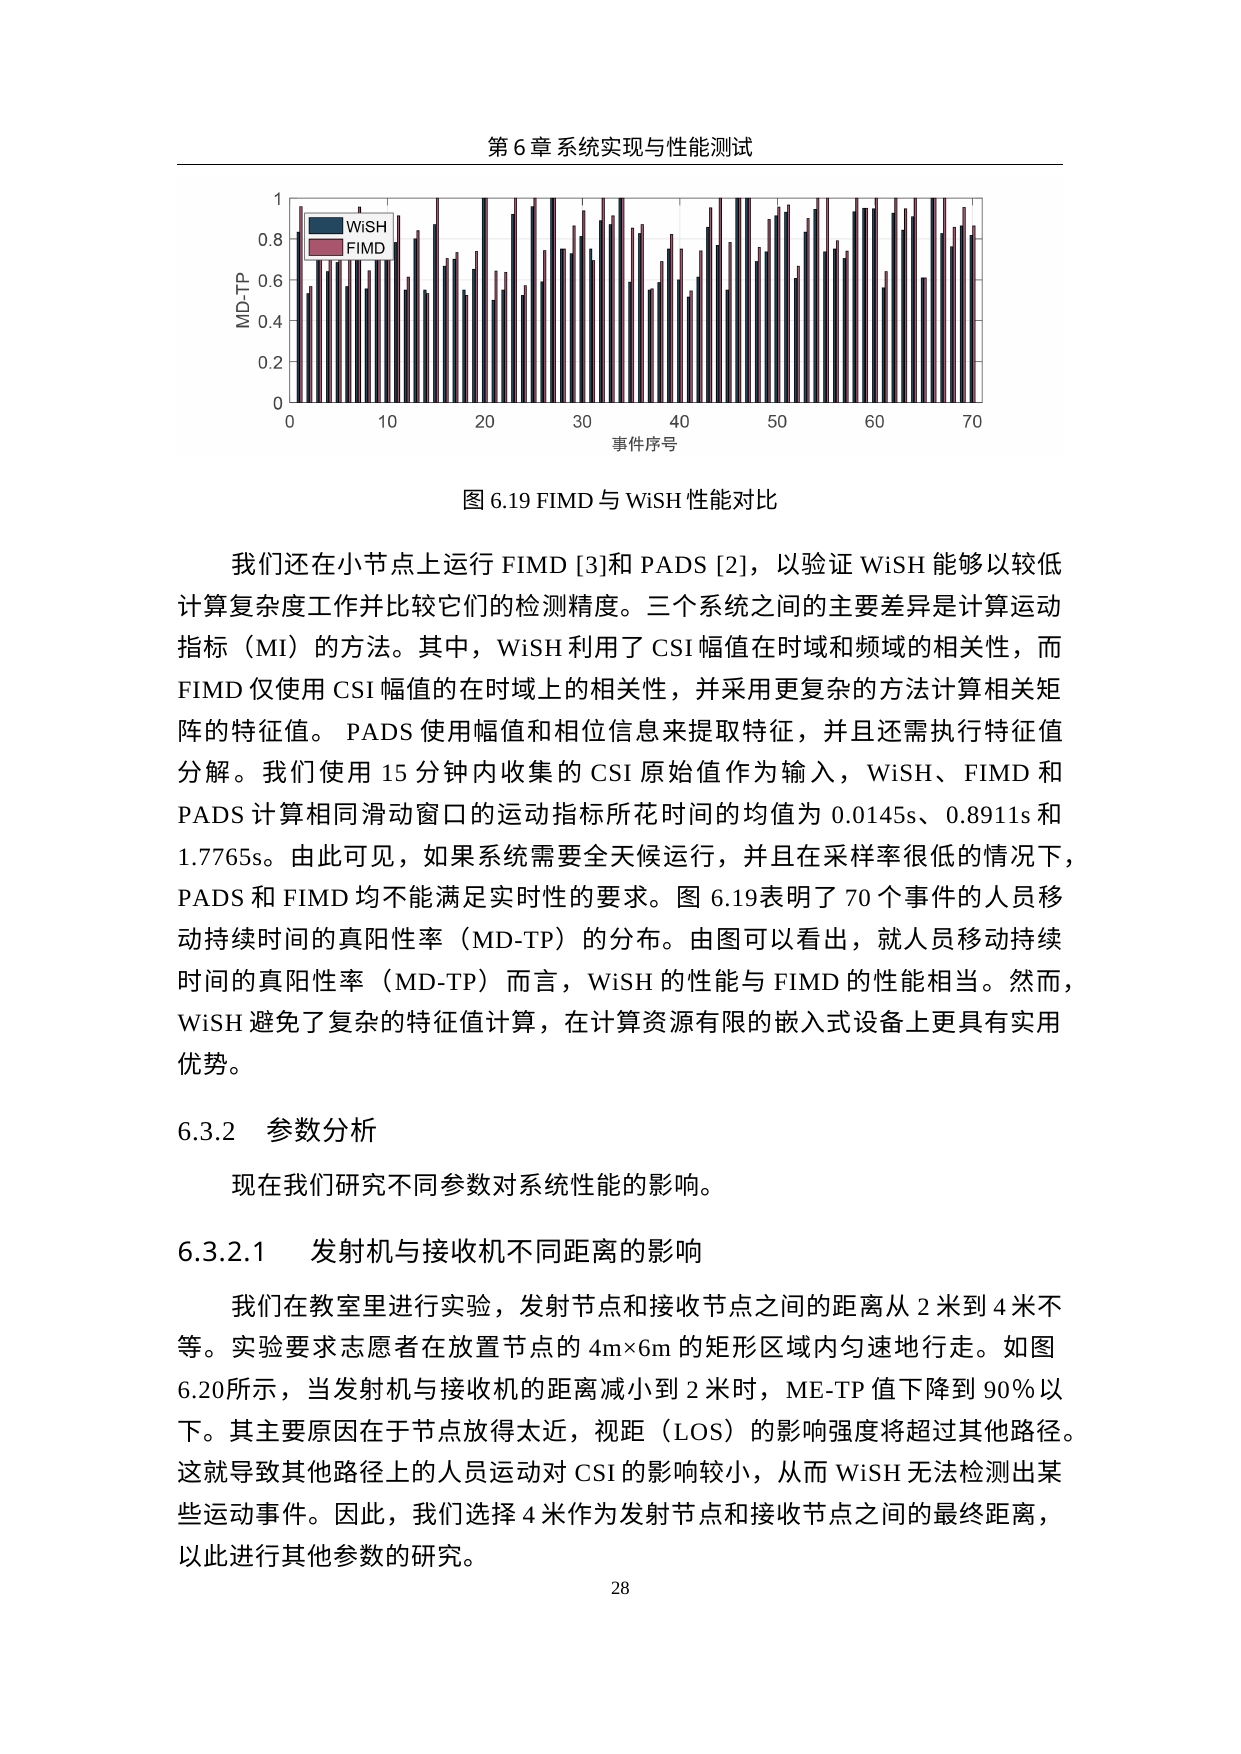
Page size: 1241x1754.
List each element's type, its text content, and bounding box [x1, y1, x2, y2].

text 参数分析 [177, 1107, 1063, 1148]
picture [177, 177, 1063, 457]
text 发射机与接收机不同距离的影响 [177, 1228, 1063, 1269]
text 现在我们研究不同参数对系统性能的影响。 [177, 1161, 1063, 1203]
